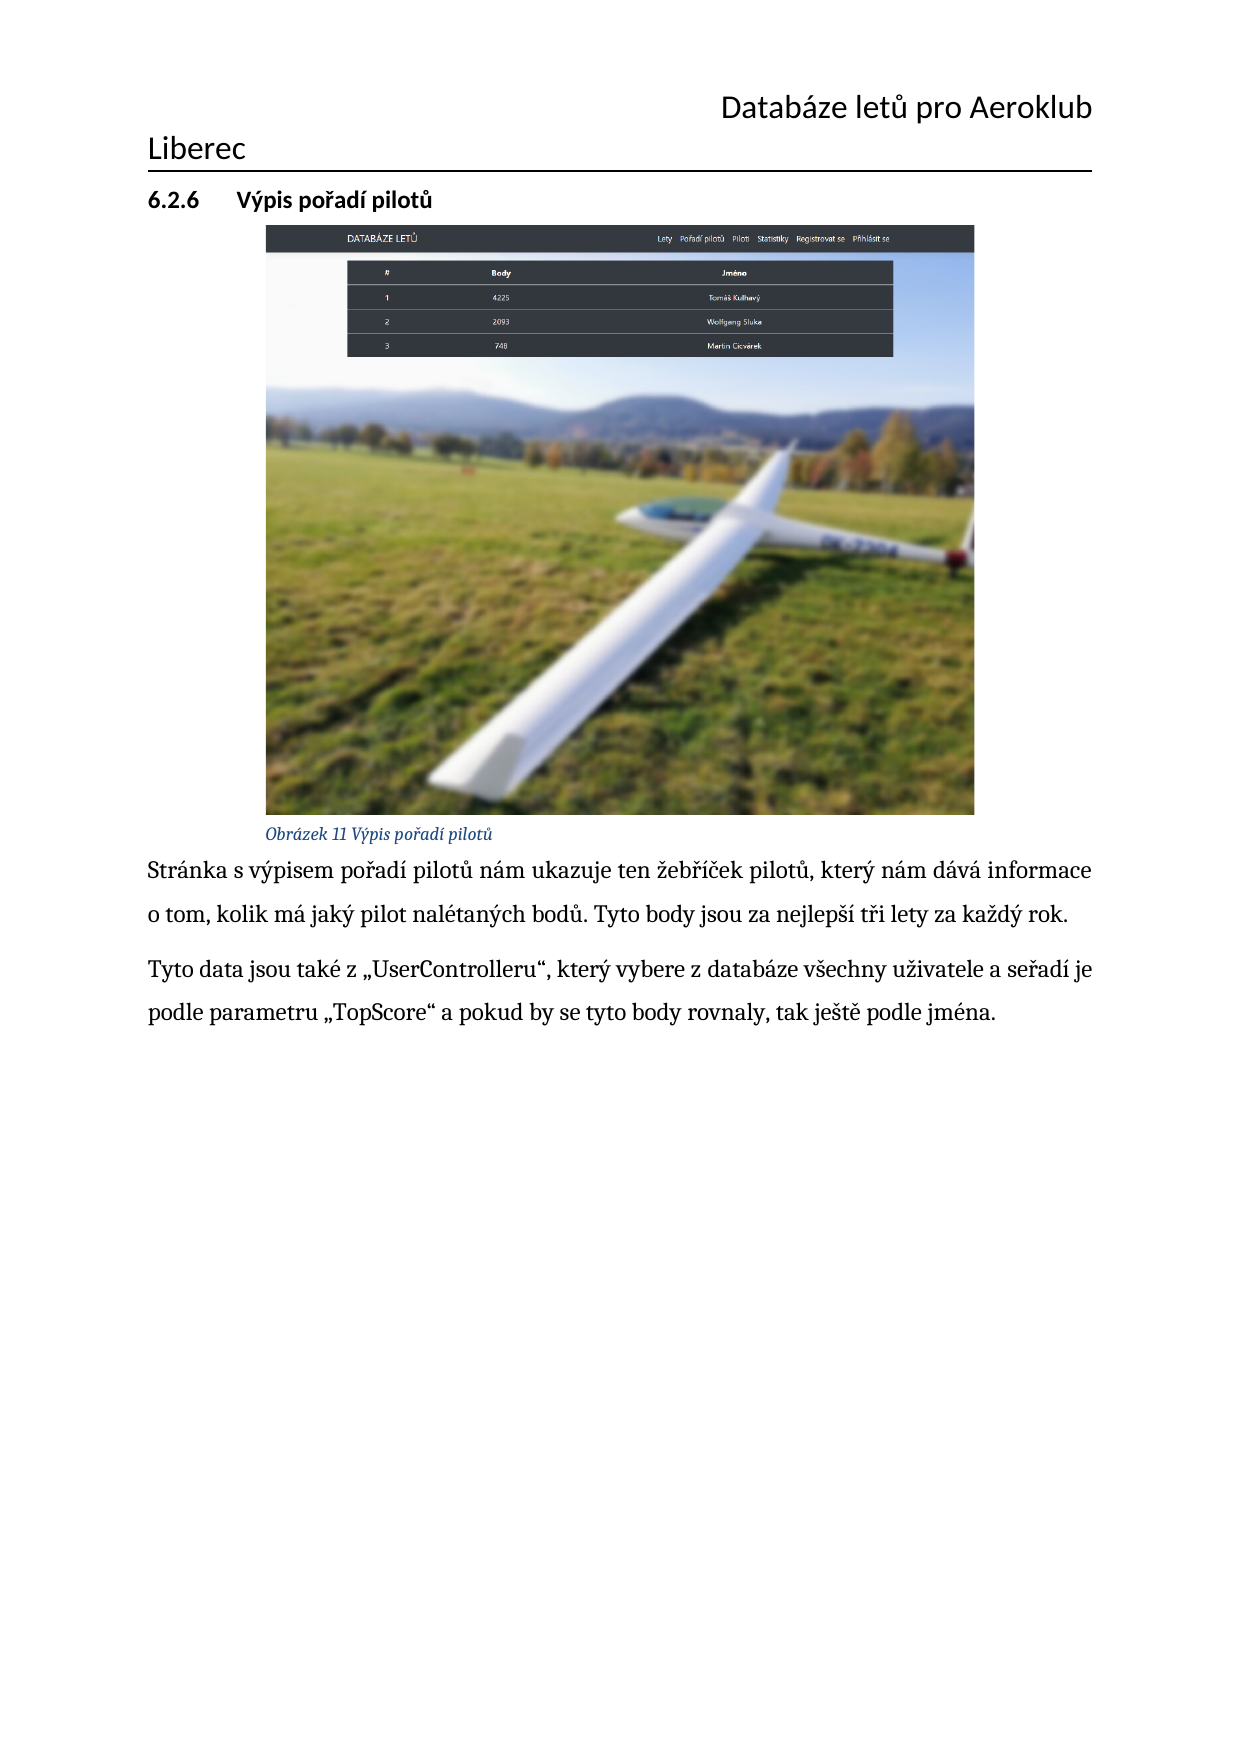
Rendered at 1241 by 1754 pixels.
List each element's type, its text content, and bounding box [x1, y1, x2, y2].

text Výpis pořadí pilotů [148, 184, 1092, 215]
text Tyto data jsou také z „UserControlleru“, který vybere z databáze všechny uživatele a seřadí je podle parametru „TopScore“ a pokud by se tyto body rovnaly, tak ještě podle jména. [148, 955, 1092, 1027]
picture [265, 225, 975, 815]
